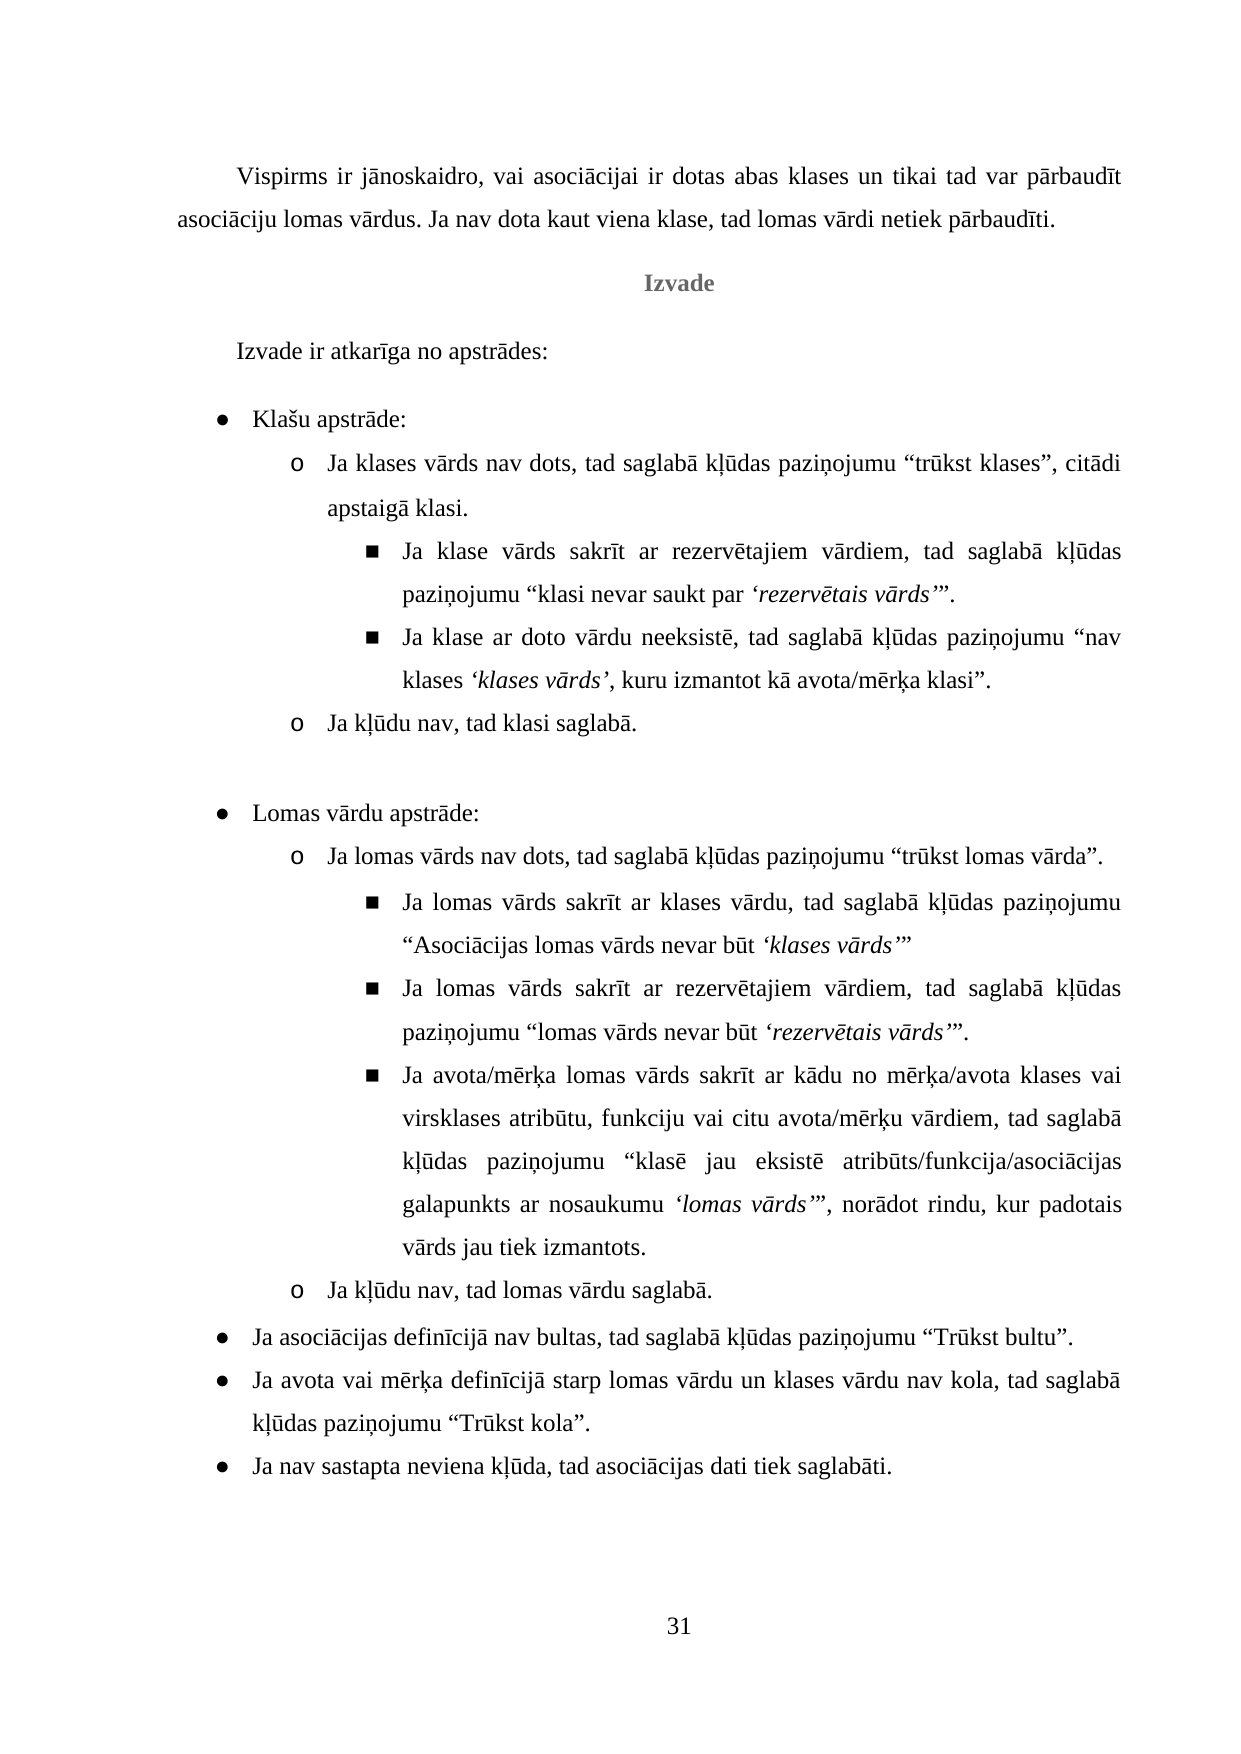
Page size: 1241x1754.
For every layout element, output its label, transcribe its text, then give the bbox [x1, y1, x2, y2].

list Klašu apstrāde: [215, 404, 1122, 433]
list Ja asociācijas definīcijā nav bultas, tad saglabā kļūdas paziņojumu “Trūkst bultu”. [214, 1322, 1122, 1350]
list Ja klase vārds sakrīt ar rezervētajiem vārdiem, tad saglabā kļūdas paziņojumu “klasi nevar saukt par ‘rezervētais vārds’”. [364, 536, 1122, 608]
list Ja avota/mērķa lomas vārds sakrīt ar kādu no mērķa/avota klases vai virsklases atribūtu, funkciju vai citu avota/mērķu vārdiem, tad saglabā kļūdas paziņojumu “klasē jau eksistē atribūts/funkcija/asociācijas galapunkts ar nosaukumu ‘lomas vārds’”, norādot rindu, kur padotais vārds jau tiek izmantots. [364, 1060, 1122, 1261]
list Ja avota vai mērķa definīcijā starp lomas vārdu un klases vārdu nav kola, tad saglabā kļūdas paziņojumu “Trūkst kola”. [214, 1365, 1122, 1437]
text Vispirms ir jānoskaidro, vai asociācijai ir dotas abas klases un tikai tad var pārbaudīt asociāciju lomas vārdus. Ja nav dota kaut viena klase, tad lomas vārdi netiek pārbaudīti. [177, 161, 1122, 233]
list Ja klase ar doto vārdu neeksistē, tad saglabā kļūdas paziņojumu “nav klases ‘klases vārds’, kuru izmantot kā avota/mērķa klasi”. [364, 622, 1122, 694]
list Ja kļūdu nav, tad lomas vārdu saglabā. [289, 1275, 1122, 1306]
list Ja lomas vārds sakrīt ar rezervētajiem vārdiem, tad saglabā kļūdas paziņojumu “lomas vārds nevar būt ‘rezervētais vārds’”. [364, 973, 1122, 1045]
list Ja lomas vārds nav dots, tad saglabā kļūdas paziņojumu “trūkst lomas vārda”. [289, 841, 1122, 872]
list Ja kļūdu nav, tad klasi saglabā. [289, 708, 1122, 739]
list Ja klases vārds nav dots, tad saglabā kļūdas paziņojumu “trūkst klases”, citādi apstaigā klasi. [289, 448, 1122, 522]
text Izvade [177, 268, 1122, 297]
list Ja nav sastapta neviena kļūda, tad asociācijas dati tiek saglabāti. [214, 1451, 1122, 1480]
list Lomas vārdu apstrāde: [214, 798, 1122, 827]
text Izvade ir atkarīga no apstrādes: [177, 336, 1122, 365]
list Ja lomas vārds sakrīt ar klases vārdu, tad saglabā kļūdas paziņojumu “Asociācijas lomas vārds nevar būt ‘klases vārds’” [364, 887, 1122, 959]
